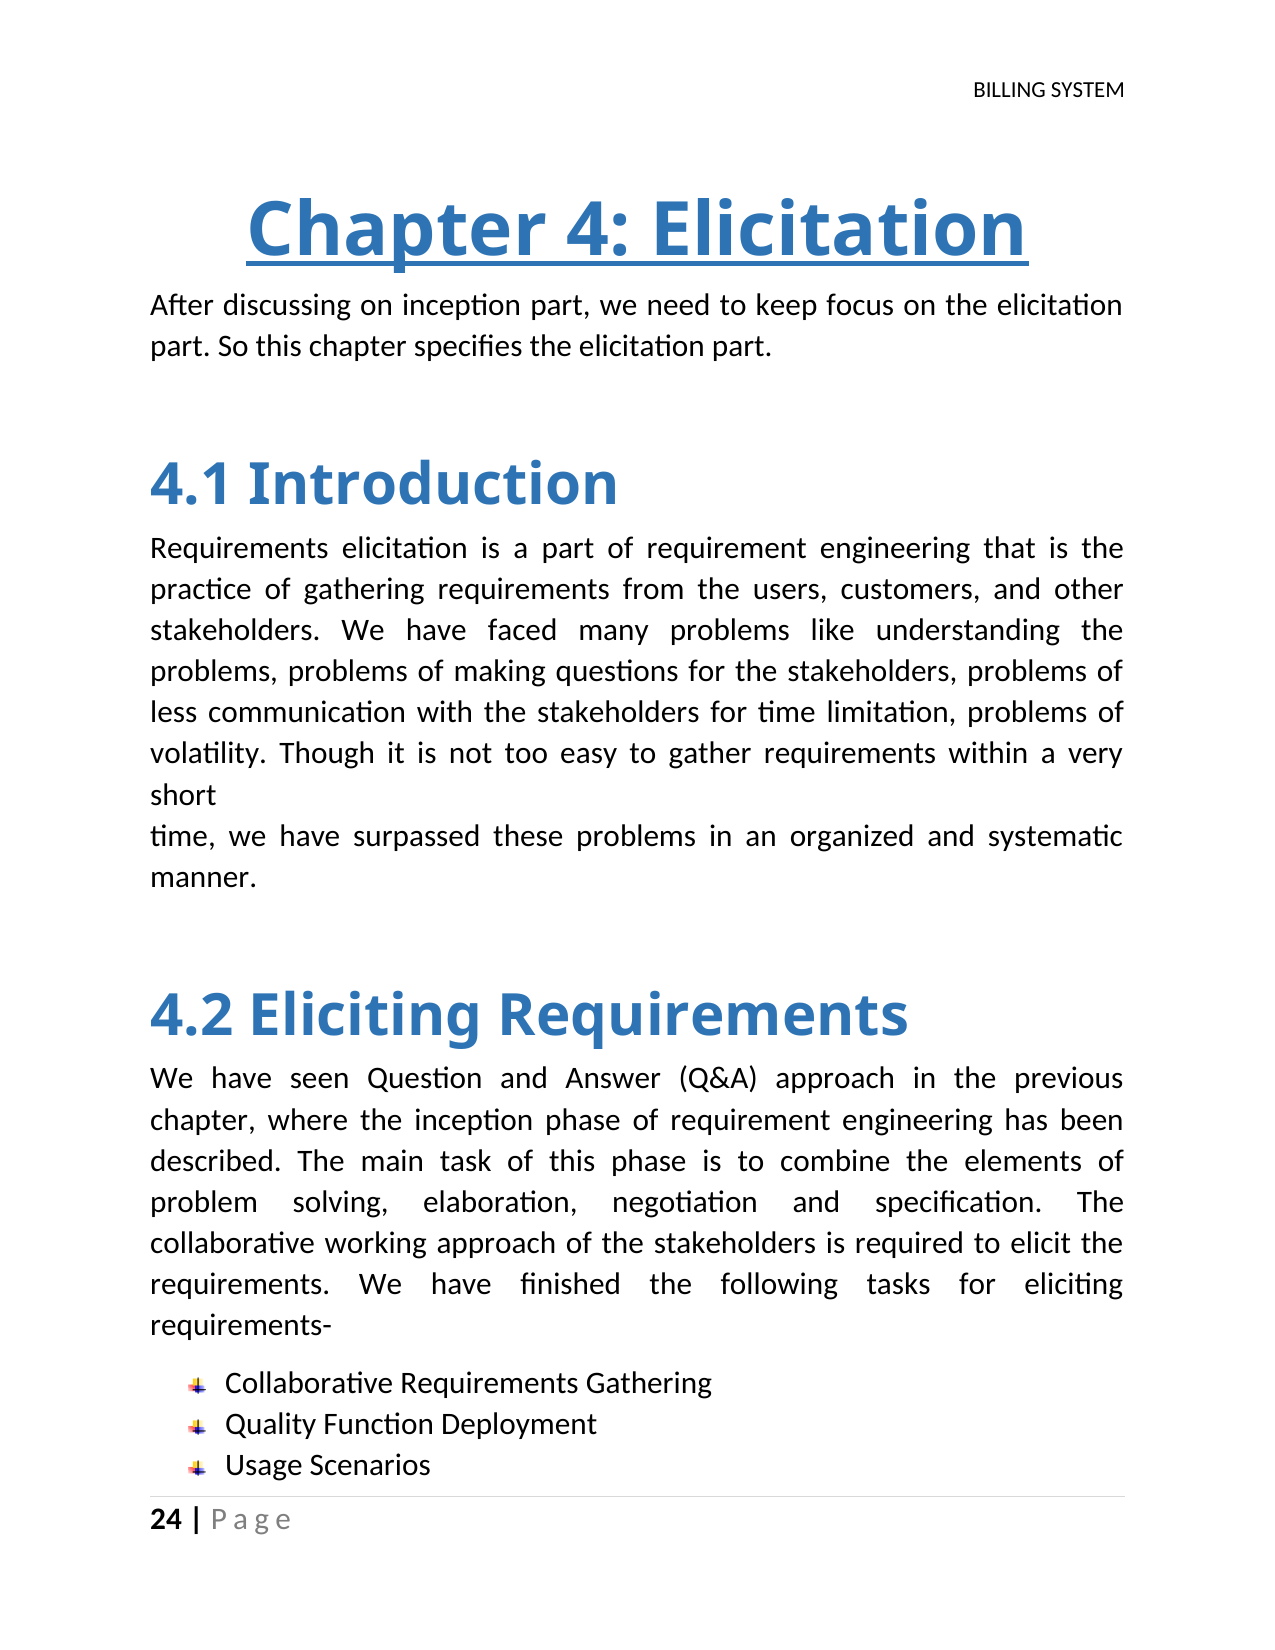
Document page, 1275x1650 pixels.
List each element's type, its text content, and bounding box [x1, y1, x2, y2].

picture [188, 1376, 206, 1394]
list Collaborative Requirements Gathering [187, 1363, 1125, 1401]
text After discussing on inception part, we need to keep focus on the elicitation part. So this chapter specifies the elicitation part. [150, 285, 1125, 364]
picture [188, 1418, 206, 1435]
subtitle 4.2 Eliciting Requirements [150, 973, 1125, 1052]
text Requirements elicitation is a part of requirement engineering that is the practice of gathering requirements from the users, customers, and other stakeholders. We have faced many problems like understanding the problems, problems of making questions for the stakeholders, problems of less communication with the stakeholders for time limitation, problems of volatility. Though it is not too easy to gather requirements within a very short time, we have surpassed these problems in an organized and systematic manner. [150, 528, 1125, 895]
list Usage Scenarios [187, 1446, 1125, 1484]
text We have seen Question and Answer (Q&A) approach in the previous chapter, where the inception phase of requirement engineering has been described. The main task of this phase is to combine the elements of problem solving, elaboration, negotiation and specification. The collaborative working approach of the stakeholders is required to elicit the requirements. We have finished the following tasks for eliciting requirements- [150, 1058, 1125, 1343]
list Quality Function Deployment [187, 1404, 1125, 1442]
subtitle Chapter 4: Elicitation [150, 175, 1125, 277]
subtitle 4.1 Introduction [150, 442, 1125, 522]
picture [188, 1459, 206, 1476]
